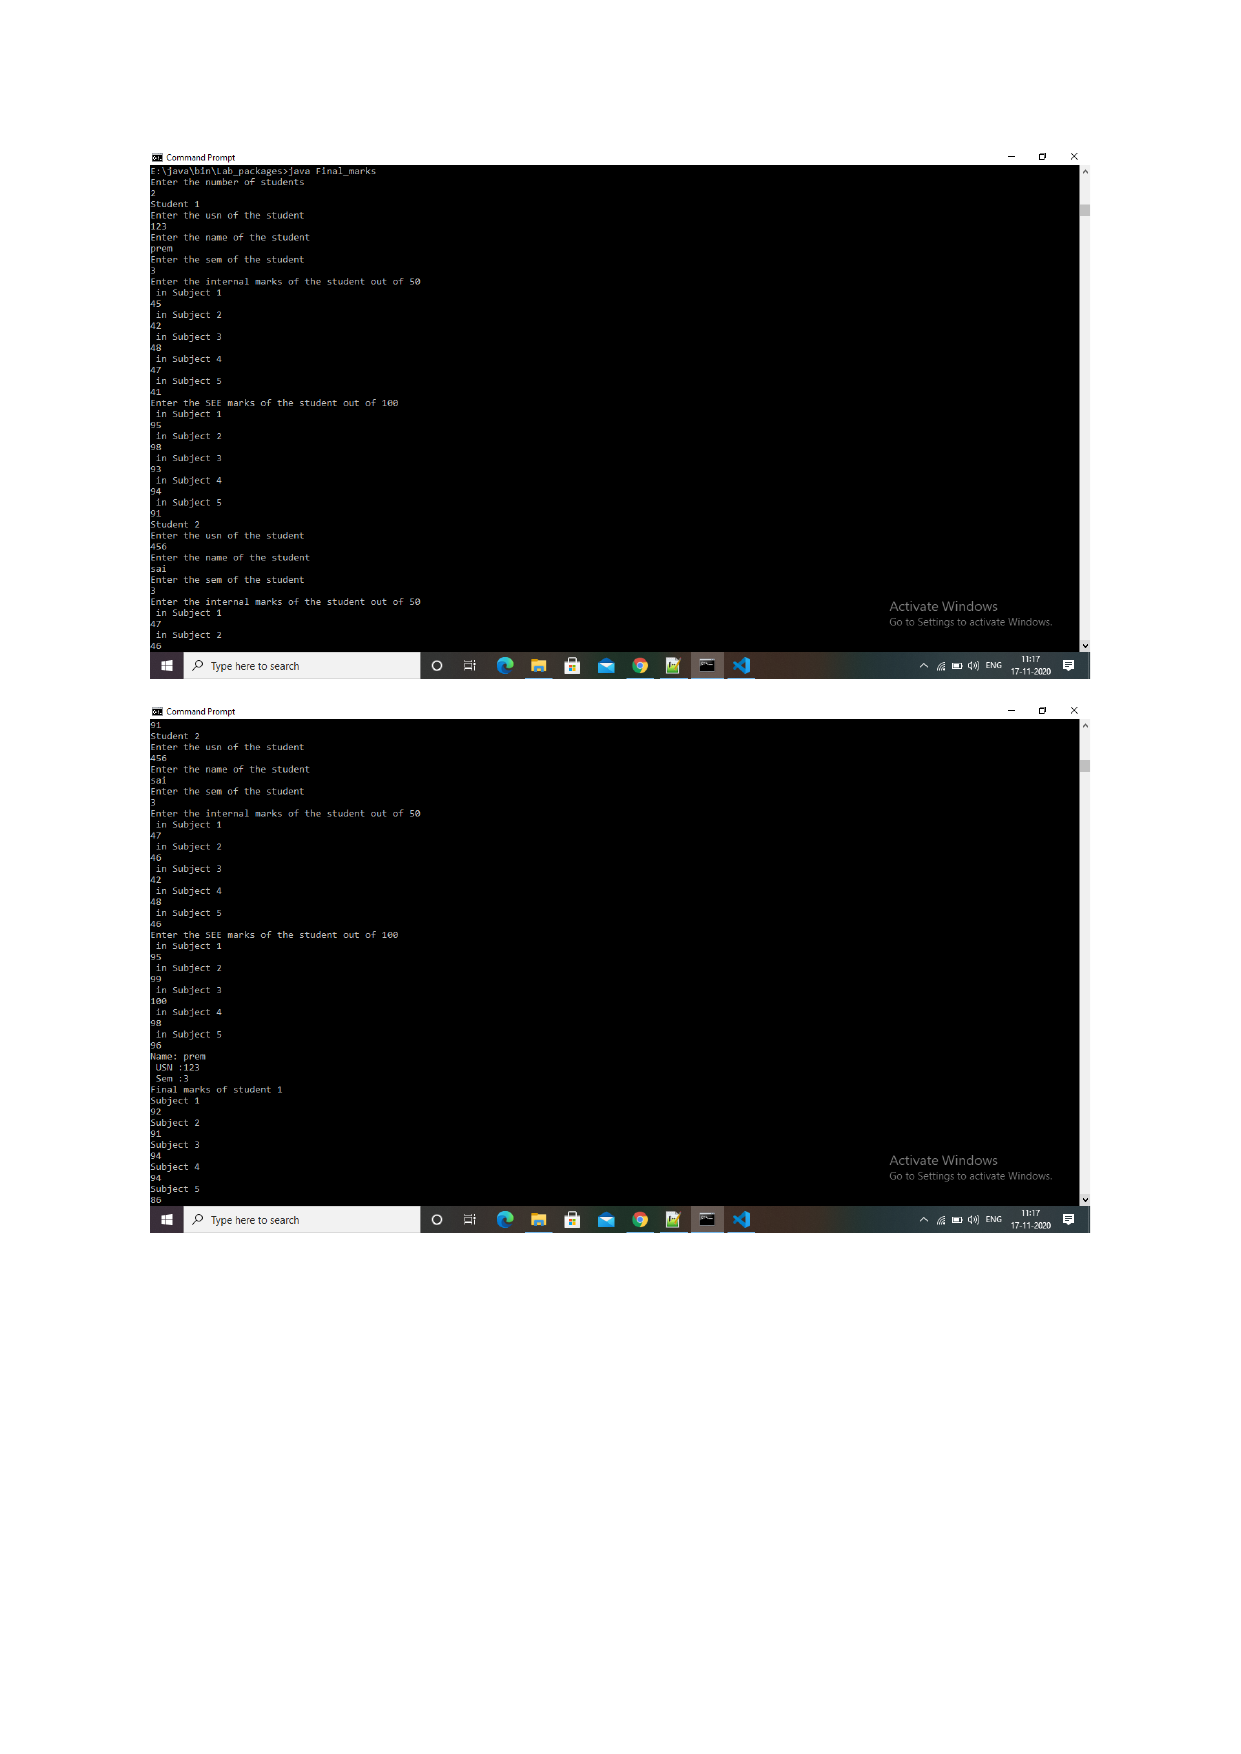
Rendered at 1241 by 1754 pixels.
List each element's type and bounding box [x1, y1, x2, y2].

picture [150, 150, 1091, 679]
picture [150, 703, 1091, 1233]
